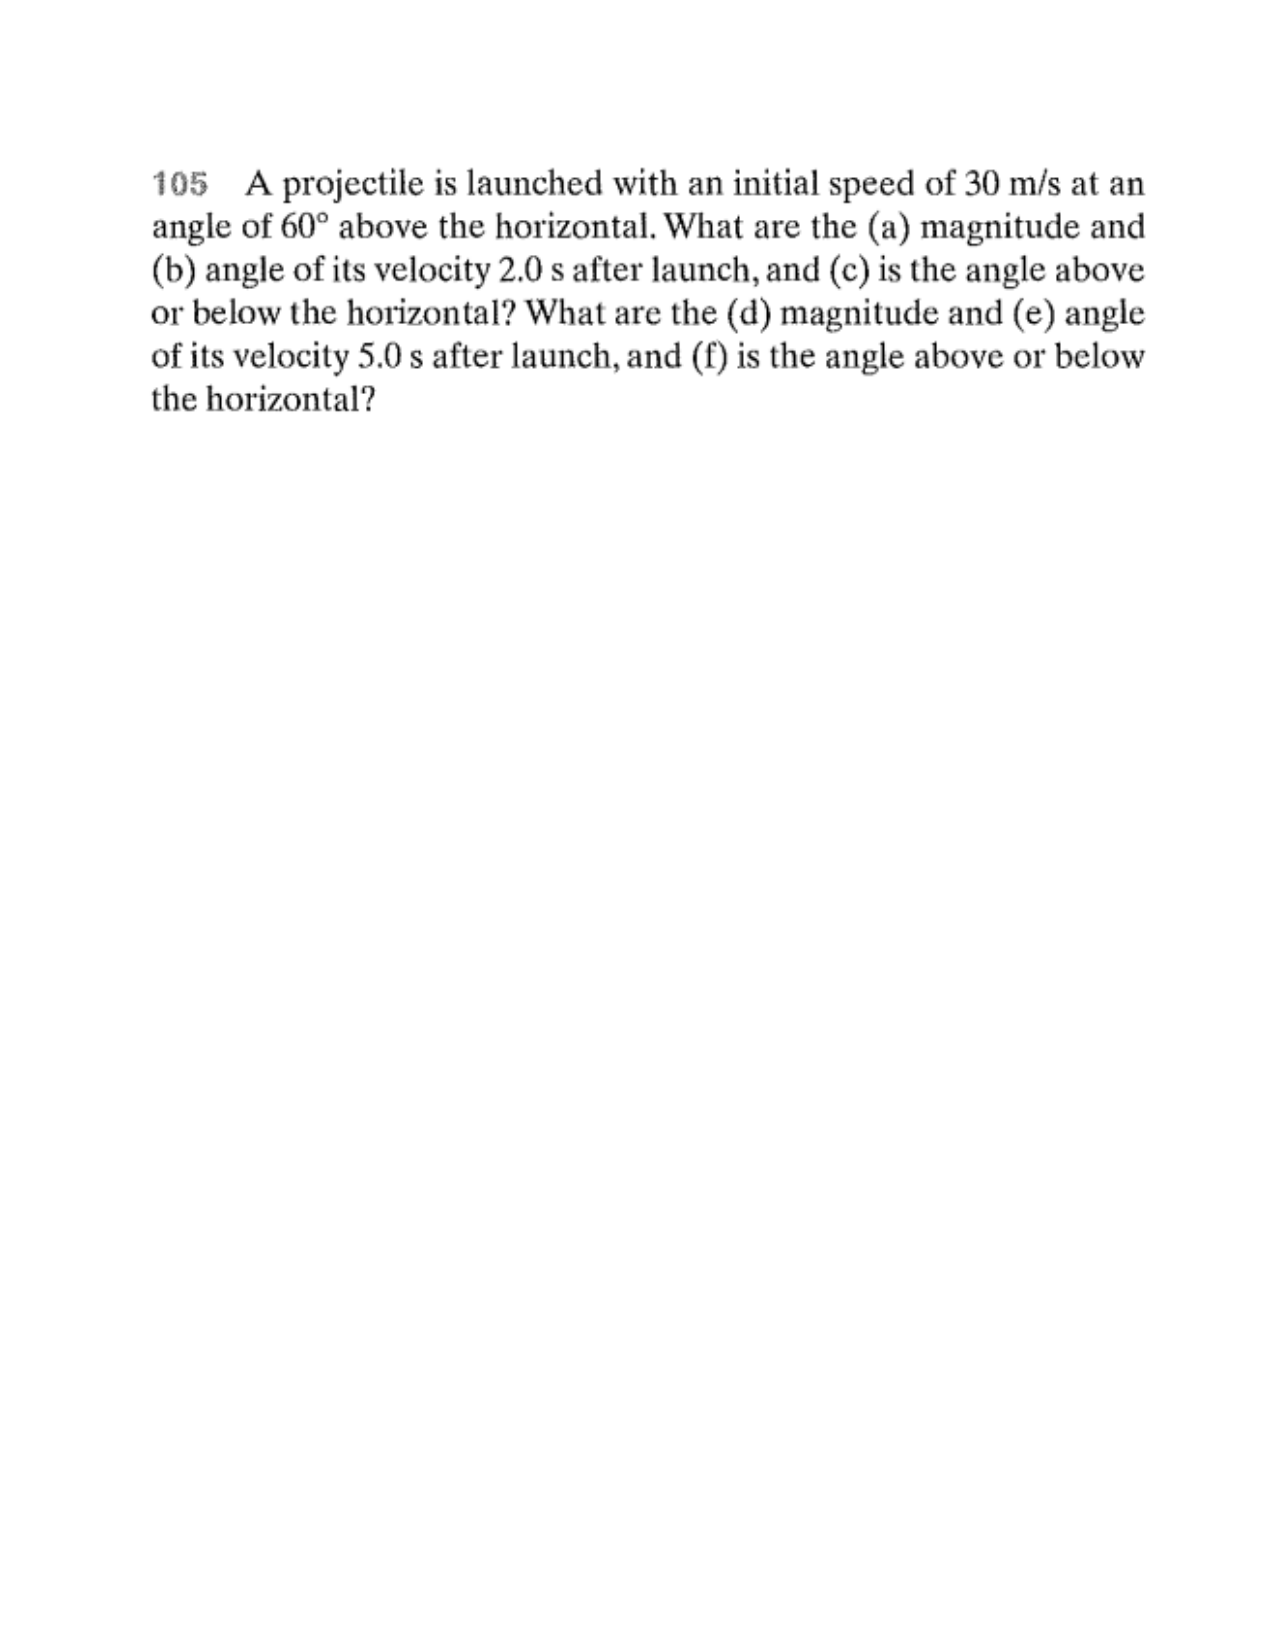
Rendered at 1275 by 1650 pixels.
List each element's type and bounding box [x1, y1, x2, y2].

picture [135, 150, 1169, 429]
